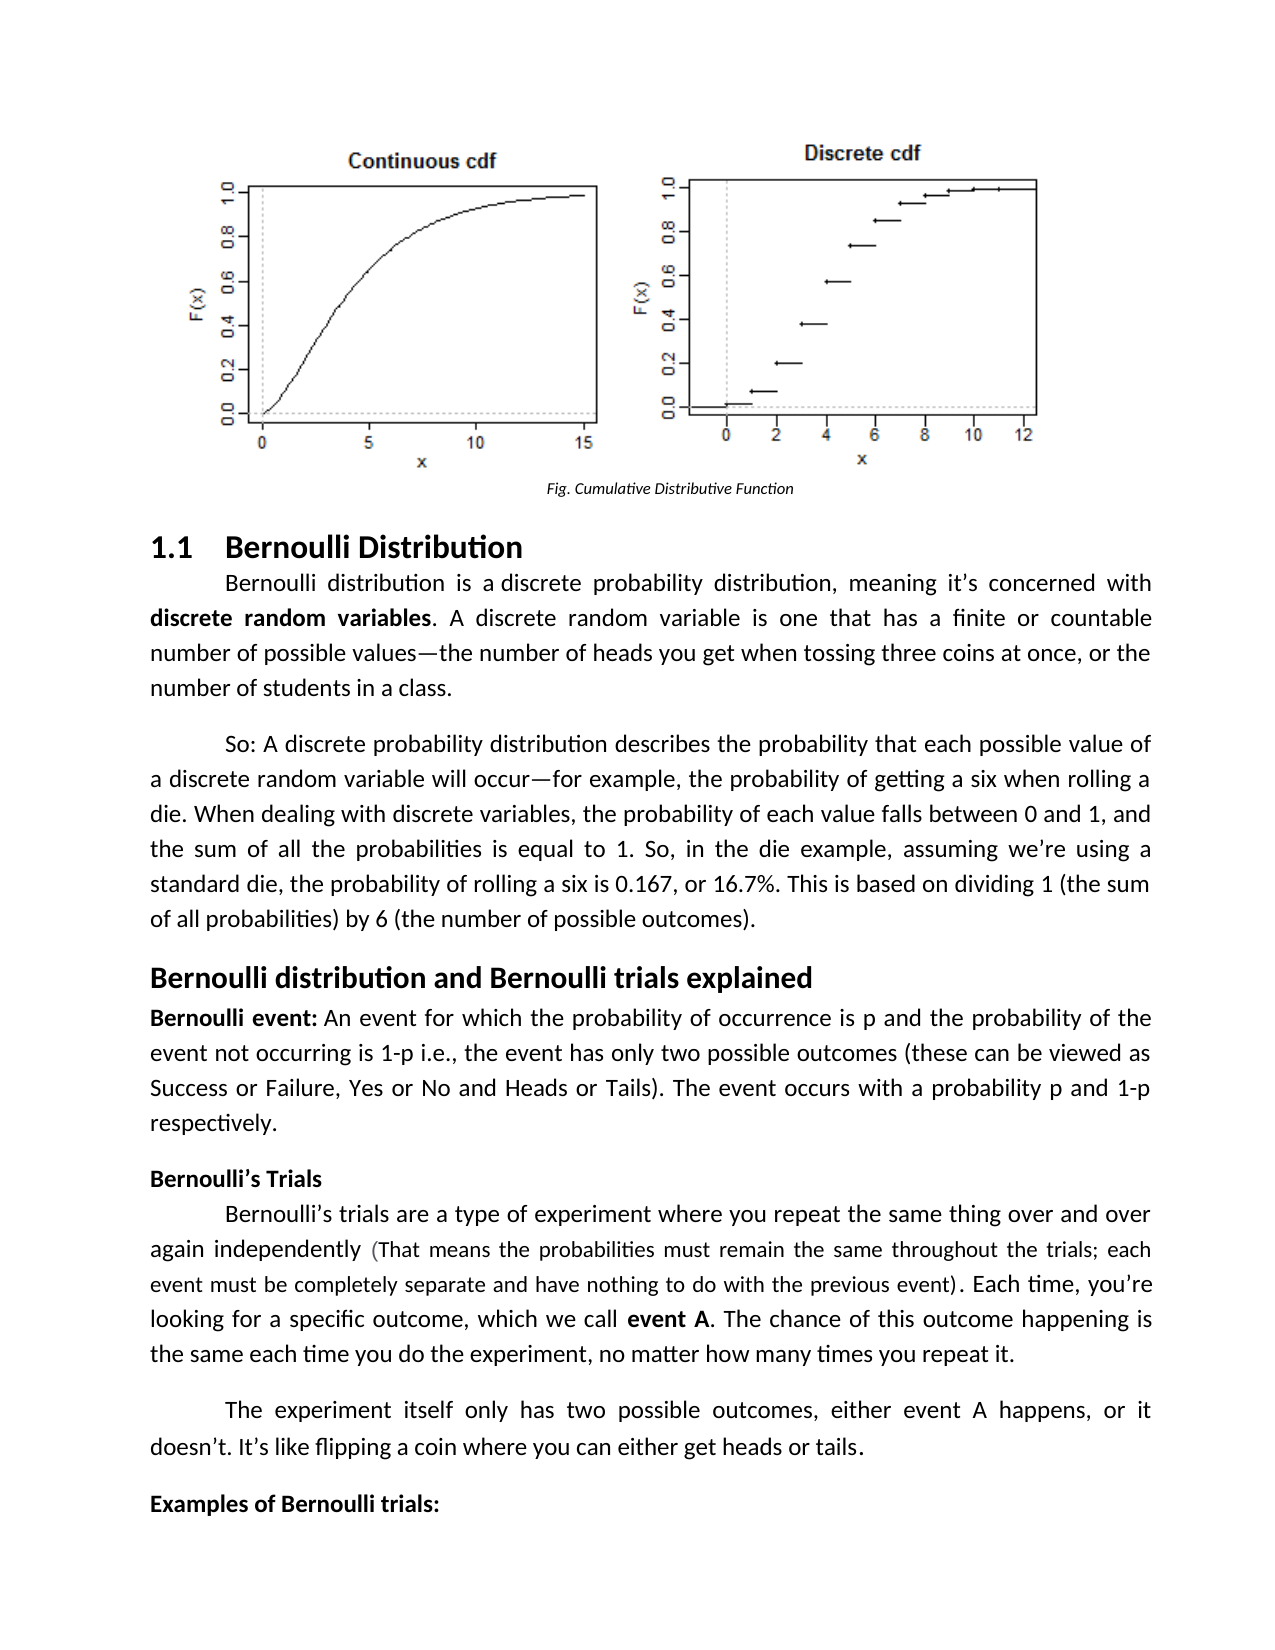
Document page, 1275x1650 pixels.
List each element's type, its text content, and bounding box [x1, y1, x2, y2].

text So: A discrete probability distribution describes the probability that each possible value of a discrete random variable will occur—for example, the probability of getting a six when rolling a die. When dealing with discrete variables, the probability of each value falls between 0 and 1, and the sum of all the probabilities is equal to 1. So, in the die example, assuming we’re using a standard die, the probability of rolling a six is 0.167, or 16.7%. This is based on dividing 1 (the sum of all probabilities) by 6 (the number of possible outcomes). [150, 728, 1153, 933]
text Examples of Bernoulli trials: [150, 1488, 1153, 1519]
text Bernoulli distribution and Bernoulli trials explained [150, 959, 1153, 997]
text Bernoulli’s Trials [150, 1163, 1153, 1194]
text Fig. Cumulative Distributive Function [150, 478, 1153, 498]
text The experiment itself only has two possible outcomes, either event A happens, or it doesn’t. It’s like flipping a coin where you can either get heads or tails. [150, 1394, 1153, 1462]
text Bernoulli distribution is a discrete probability distribution, meaning it’s concerned with discrete random variables. A discrete random variable is one that has a finite or countable number of possible values—the number of heads you get when tossing three coins at once, or the number of students in a class. [150, 567, 1153, 702]
text Bernoulli event: An event for which the probability of occurrence is p and the probability of the event not occurring is 1-p i.e., the event has only two possible outcomes (these can be viewed as Success or Failure, Yes or No and Heads or Tails). The event occurs with a probability p and 1-p respectively. [150, 1002, 1153, 1138]
picture [187, 145, 614, 474]
list Bernoulli Distribution [150, 526, 1153, 567]
text Bernoulli’s trials are a type of experiment where you repeat the same thing over and over again independently (That means the probabilities must remain the same throughout the trials; each event must be completely separate and have nothing to do with the previous event). Each time, you’re looking for a specific outcome, which we call event A. The chance of this outcome happening is the same each time you do the experiment, no matter how many times you repeat it. [150, 1198, 1153, 1369]
picture [631, 112, 1050, 474]
